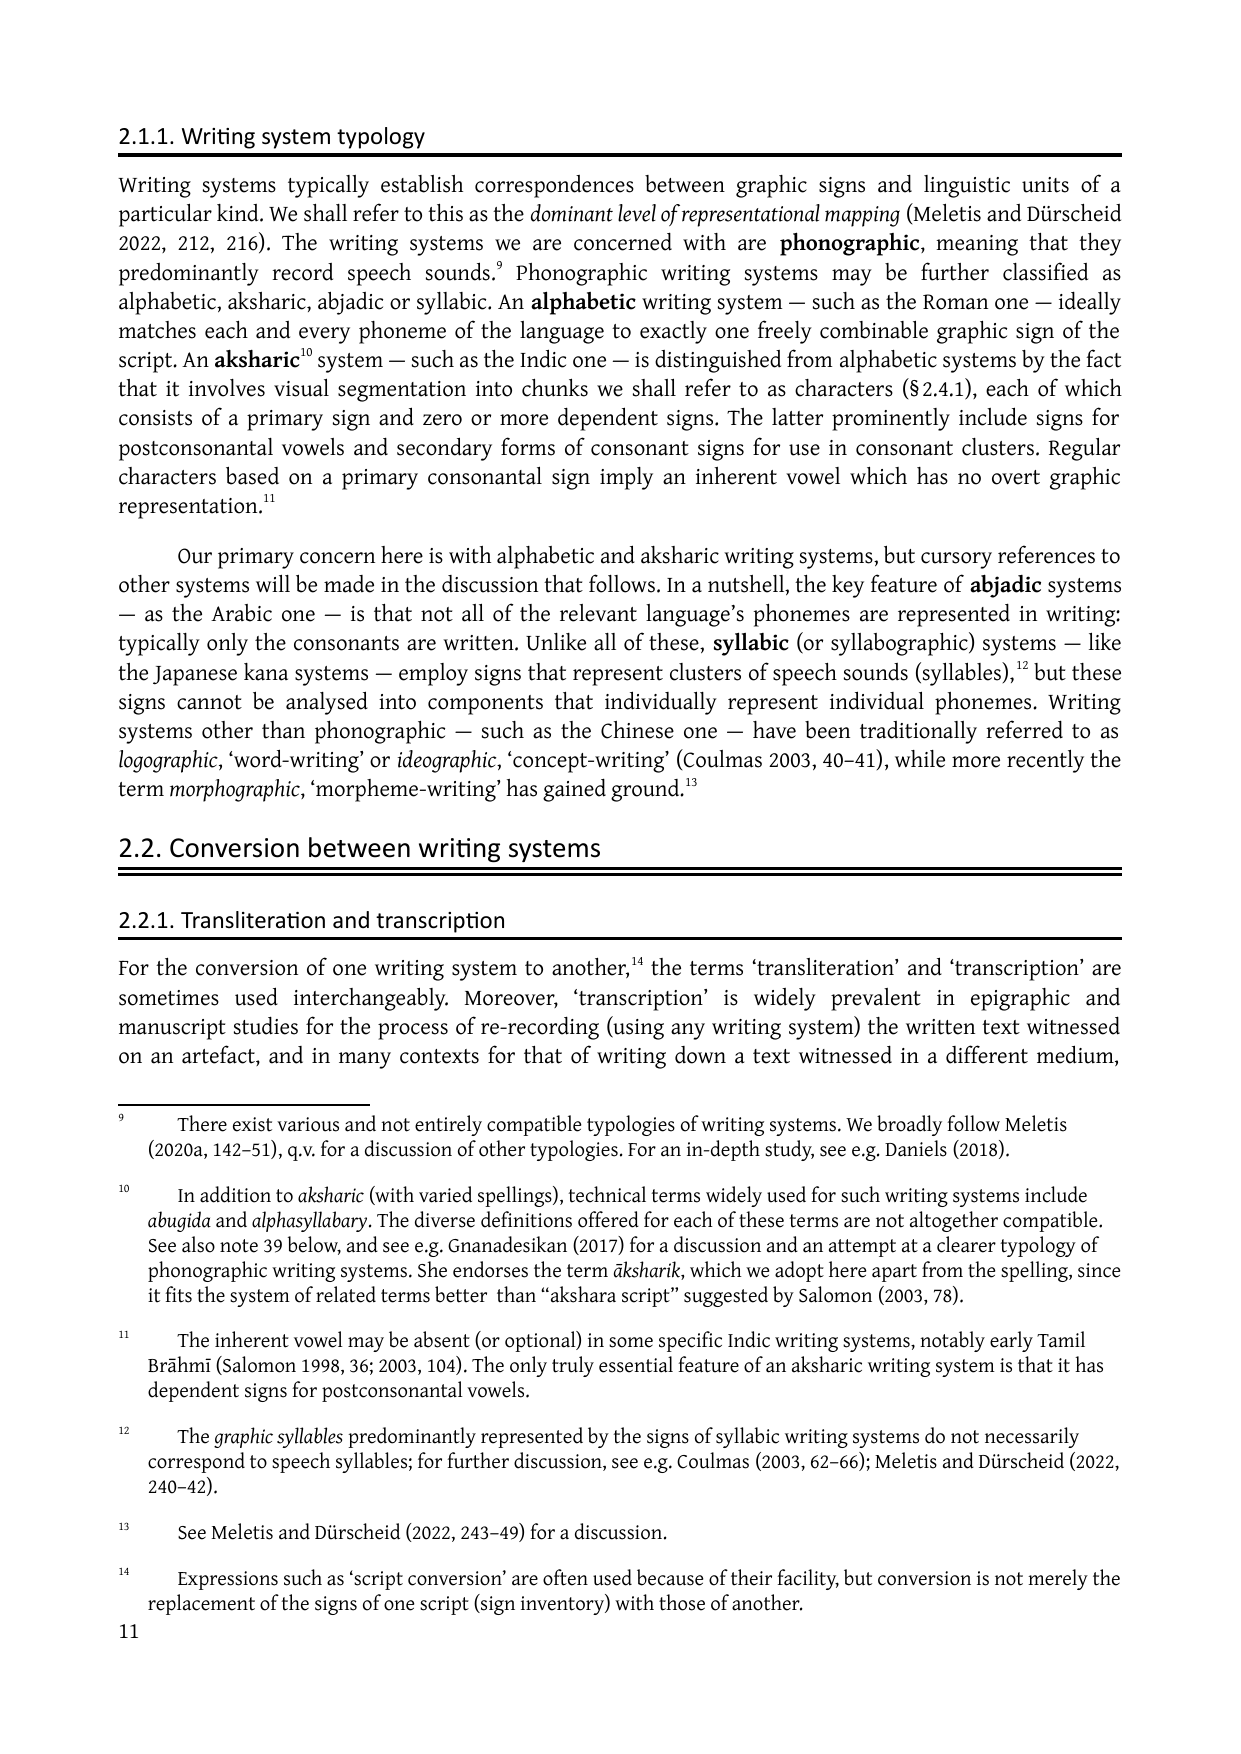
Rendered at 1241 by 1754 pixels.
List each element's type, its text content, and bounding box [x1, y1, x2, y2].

text For the conversion of one writing system to another, the terms ‘transliteration’ and ‘transcription’ are sometimes used interchangeably. Moreover, ‘transcription’ is widely prevalent in epigraphic and manuscript studies for the process of re-recording (using any writing system) the written text witnessed on an artefact, and in many contexts for that of writing down a text witnessed in a different medium, primarily audio. In this guide, we use (and generally encourage using) these terms in specialised senses. Transcription in this technical sense means using a target writing system — often but not necessarily an artificial one intended to record speech sounds unequivocally — to represent how a (written or other) text sounds. Transliteration, in turn, is the use of a target writing system to represent how a text is written in a dissimilar source writing system. The modern Indic name written in Devanagari as बलदेव may be transcribed (in loose Anglicisation) as Baldev or even Buldeo and (in IPA) as [bɐldeːɔ], and it may be transliterated (in the DHARMA standard) as baladeva. The term Romanisation can refer to either transcription or transliteration, where the target writing system is (a variety of) the Roman system. Thus, transcription is essentially concerned with the phonemes of a spoken language, without regard to how they might be written in a source script; conversely, transliteration is essentially concerned with the graphemes of a written language, without regard to pronunciation (Wellisch 1978, 18). [118, 952, 1122, 1069]
subtitle Conversion between writing systems [118, 827, 1122, 867]
text Writing systems typically establish correspondences between graphic signs and linguistic units of a particular kind. We shall refer to this as the dominant level of representational mapping (Meletis and Dürscheid 2022, 212, 216). The writing systems we are concerned with are phonographic, meaning that they predominantly record speech sounds. Phonographic writing systems may be further classified as alphabetic, aksharic, abjadic or syllabic. An alphabetic writing system — such as the Roman one — ideally matches each and every phoneme of the language to exactly one freely combinable graphic sign of the script. An aksharic system — such as the Indic one — is distinguished from alphabetic systems by the fact that it involves visual segmentation into chunks we shall refer to as characters (§2.4.1), each of which consists of a primary sign and zero or more dependent signs. The latter prominently include signs for postconsonantal vowels and secondary forms of consonant signs for use in consonant clusters. Regular characters based on a primary consonantal sign imply an inherent vowel which has no overt graphic representation. [118, 169, 1122, 519]
subtitle Transliteration and transcription [118, 901, 1122, 937]
text Our primary concern here is with alphabetic and aksharic writing systems, but cursory references to other systems will be made in the discussion that follows. In a nutshell, the key feature of abjadic systems — as the Arabic one — is that not all of the relevant language’s phonemes are represented in writing: typically only the consonants are written. Unlike all of these, syllabic (or syllabographic) systems — like the Japanese kana systems — employ signs that represent clusters of speech sounds (syllables), but these signs cannot be analysed into components that individually represent individual phonemes. Writing systems other than phonographic — such as the Chinese one — have been traditionally referred to as logographic, ‘word-writing’ or ideographic, ‘concept-writing’ (Coulmas 2003, 40–41), while more recently the term morphographic, ‘morpheme-writing’ has gained ground. [118, 540, 1122, 802]
subtitle Writing system typology [118, 118, 1122, 153]
